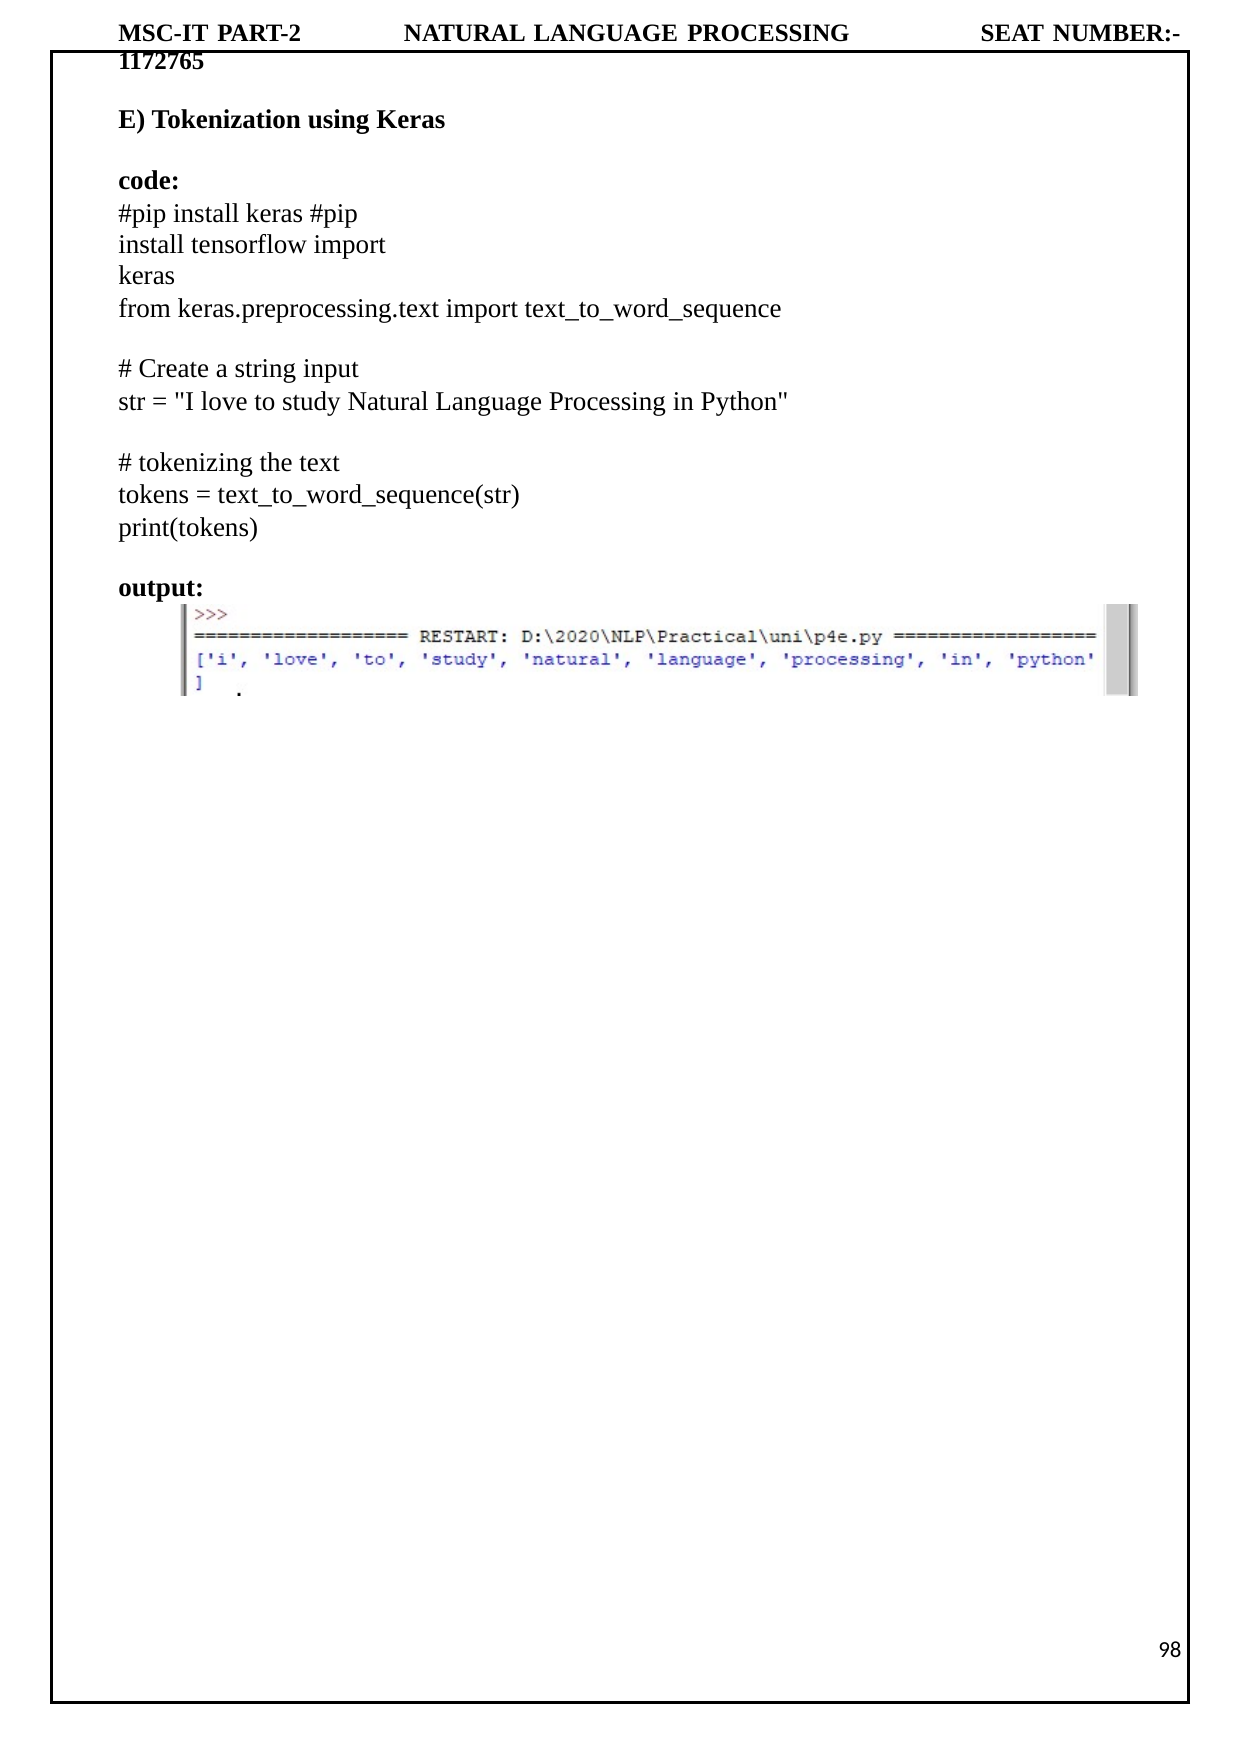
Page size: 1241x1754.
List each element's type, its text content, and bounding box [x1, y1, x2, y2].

text # tokenizing the text [118, 446, 1055, 477]
text output: [118, 571, 1050, 603]
text # Create a string input [118, 352, 1055, 383]
text from keras.preprocessing.text import text_to_word_sequence [118, 292, 1055, 323]
text #pip install keras #pip install tensorflow import keras [118, 197, 399, 290]
text str = "I love to study Natural Language Processing in Python" [118, 385, 1055, 416]
text tokens = text_to_word_sequence(str) [118, 478, 1055, 509]
text print(tokens) [118, 511, 1055, 542]
text code: [118, 164, 1050, 195]
picture [180, 604, 1138, 696]
text E) Tokenization using Keras [118, 103, 1050, 134]
